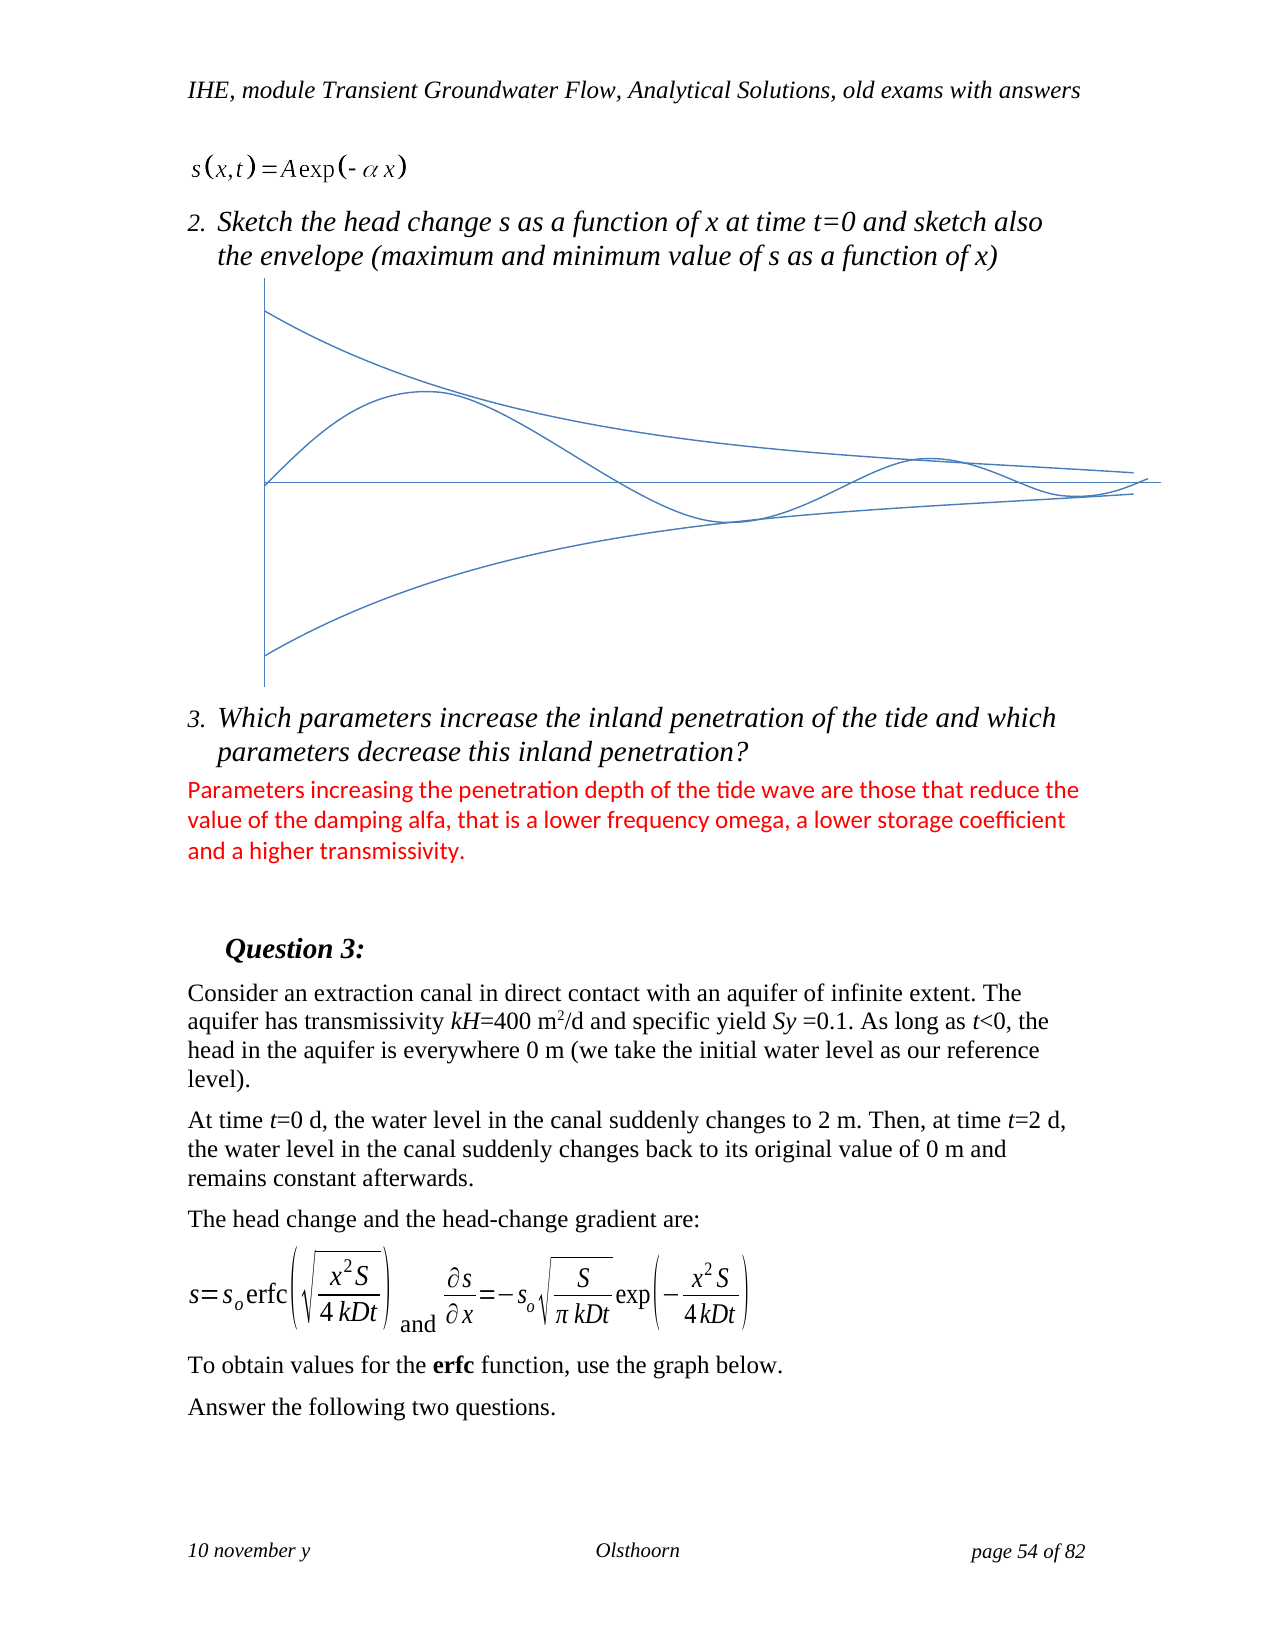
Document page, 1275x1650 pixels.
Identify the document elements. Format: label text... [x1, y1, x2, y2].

text Parameters increasing the penetration depth of the tide wave are those that reduce the value of the damping alfa, that is a lower frequency omega, a lower storage coefficient and a higher transmissivity. [187, 774, 1087, 865]
text and [187, 1245, 1087, 1338]
list Sketch the head change s as a function of x at time t=0 and sketch also the envelope (maximum and minimum value of s as a function of x) [187, 204, 1087, 271]
text Consider an extraction canal in direct contact with an aquifer of infinite extent. The aquifer has transmissivity kH=400 m2/d and specific yield Sy =0.1. As long as t<0, the head in the aquifer is everywhere 0 m (we take the initial water level as our reference level). [187, 978, 1087, 1093]
list Which parameters increase the inland penetration of the tide and which parameters decrease this inland penetration? [187, 700, 1087, 767]
text At time t=0 d, the water level in the canal suddenly changes to 2 m. Then, at time t=2 d, the water level in the canal suddenly changes back to its original value of 0 m and remains constant afterwards. [187, 1105, 1087, 1191]
text To obtain values for the erfc function, use the graph below. [187, 1351, 1087, 1379]
text The head change and the head-change gradient are: [187, 1204, 1087, 1233]
text Answer the following two questions. [187, 1392, 1087, 1421]
